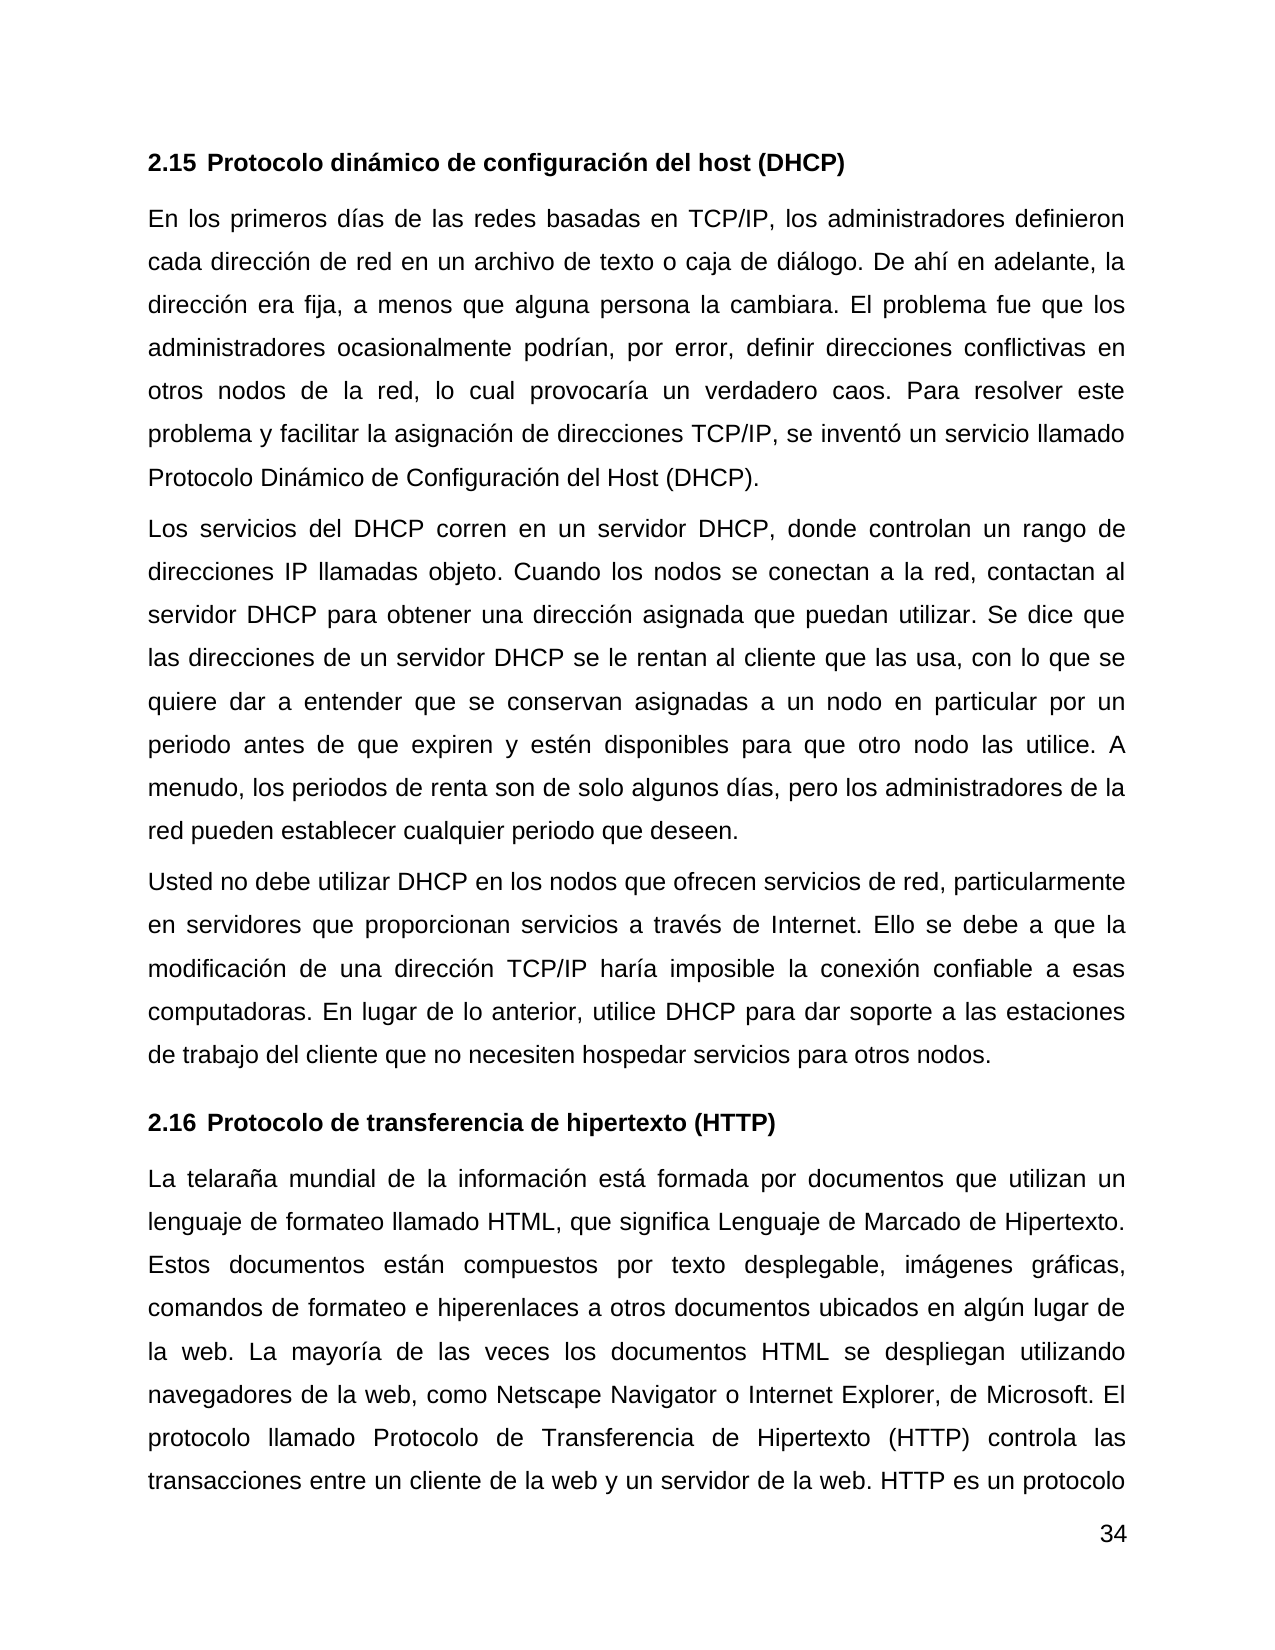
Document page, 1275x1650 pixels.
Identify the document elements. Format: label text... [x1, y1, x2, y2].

text Protocolo dinámico de configuración del host (DHCP) [148, 148, 1127, 176]
text Protocolo de transferencia de hipertexto (HTTP) [148, 1108, 1127, 1137]
text Los servicios del DHCP corren en un servidor DHCP, donde controlan un rango de direcciones IP llamadas objeto. Cuando los nodos se conectan a la red, contactan al servidor DHCP para obtener una dirección asignada que puedan utilizar. Se dice que las direcciones de un servidor DHCP se le rentan al cliente que las usa, con lo que se quiere dar a entender que se conservan asignadas a un nodo en particular por un periodo antes de que expiren y estén disponibles para que otro nodo las utilice. A menudo, los periodos de renta son de solo algunos días, pero los administradores de la red pueden establecer cualquier periodo que deseen. [148, 514, 1127, 844]
text En los primeros días de las redes basadas en TCP/IP, los administradores definieron cada dirección de red en un archivo de texto o caja de diálogo. De ahí en adelante, la dirección era fija, a menos que alguna persona la cambiara. El problema fue que los administradores ocasionalmente podrían, por error, definir direcciones conflictivas en otros nodos de la red, lo cual provocaría un verdadero caos. Para resolver este problema y facilitar la asignación de direcciones TCP/IP, se inventó un servicio llamado Protocolo Dinámico de Configuración del Host (DHCP). [148, 204, 1127, 491]
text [148, 1164, 1127, 1494]
text Usted no debe utilizar DHCP en los nodos que ofrecen servicios de red, particularmente en servidores que proporcionan servicios a través de Internet. Ello se debe a que la modificación de una dirección TCP/IP haría imposible la conexión confiable a esas computadoras. En lugar de lo anterior, utilice DHCP para dar soporte a las estaciones de trabajo del cliente que no necesiten hospedar servicios para otros nodos. [148, 867, 1127, 1068]
